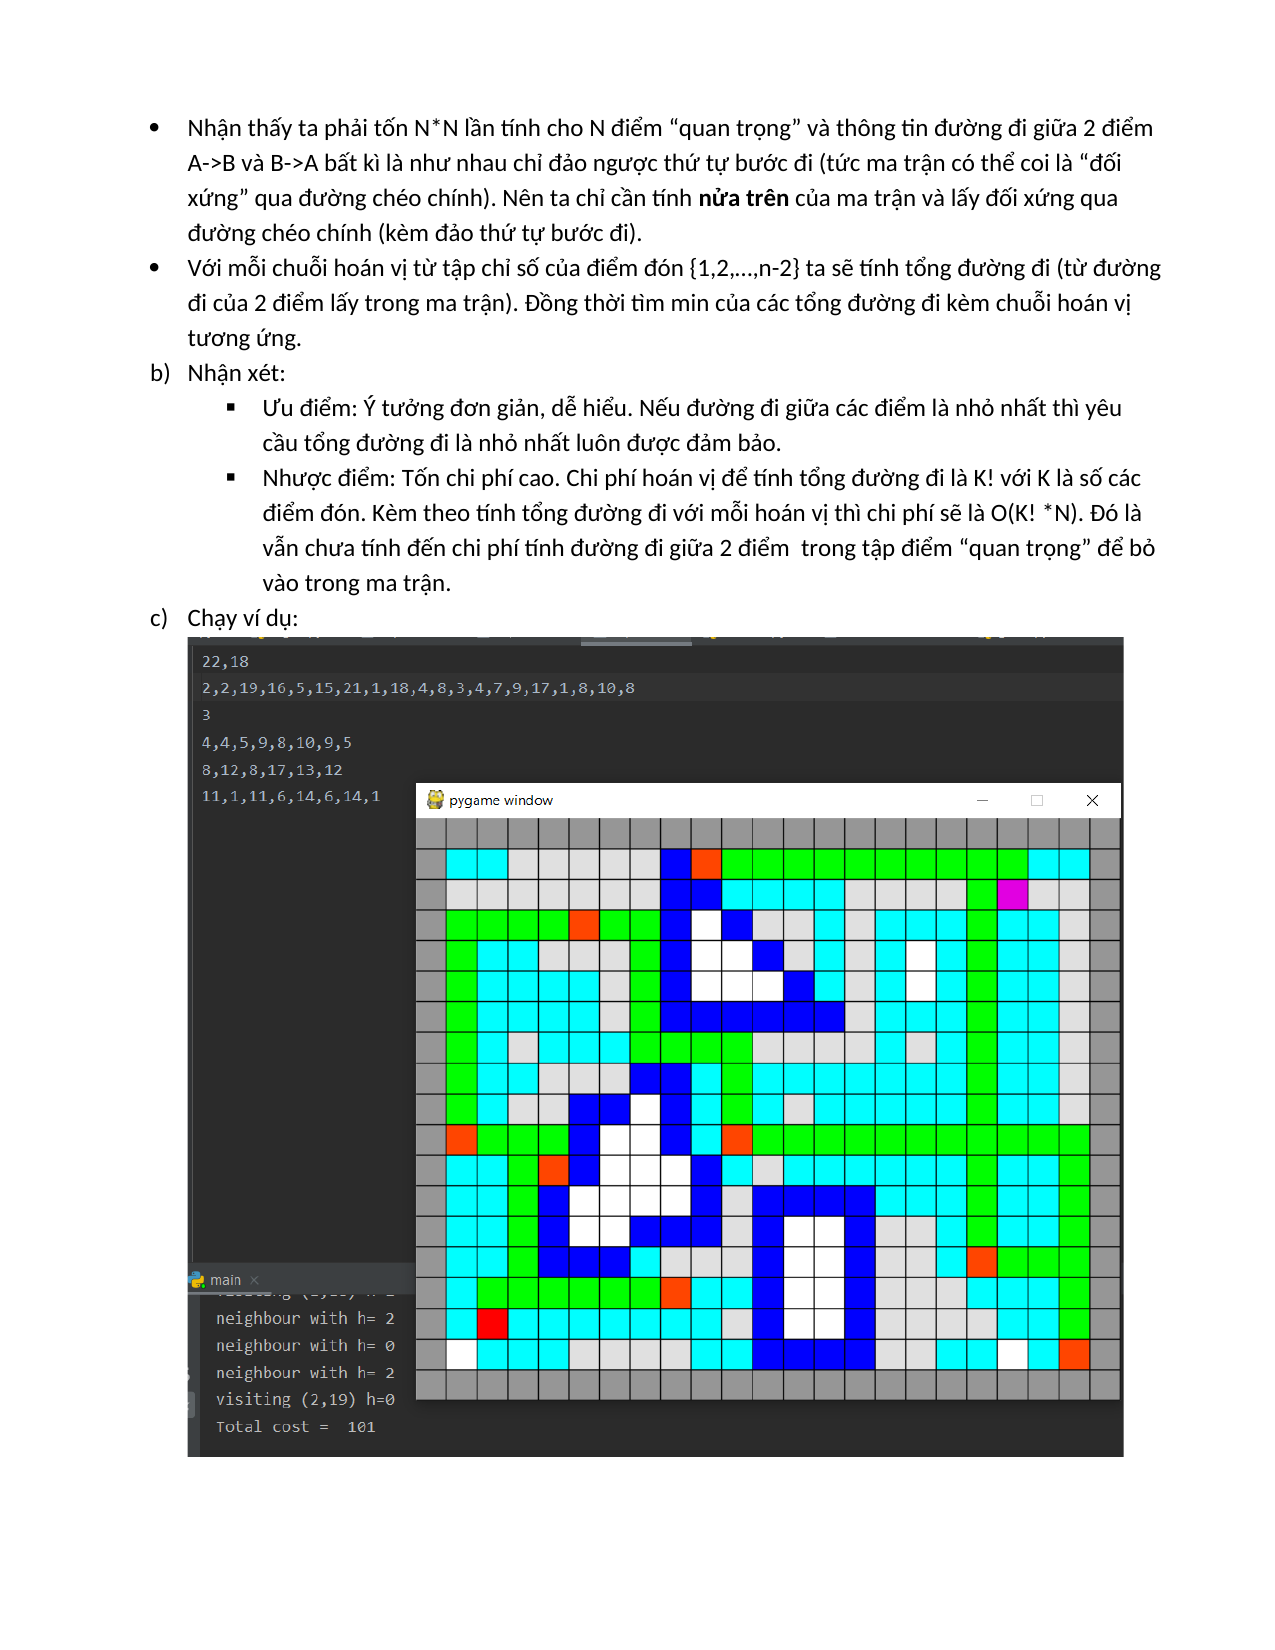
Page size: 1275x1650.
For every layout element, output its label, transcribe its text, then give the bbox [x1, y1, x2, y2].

list Nhận thấy ta phải tốn N*N lần tính cho N điểm “quan trọng” và thông tin đường đi giữa 2 điểm A->B và B->A bất kì là như nhau chỉ đảo ngược thứ tự bước đi (tức ma trận có thể coi là “đối xứng” qua đường chéo chính). Nên ta chỉ cần tính nửa trên của ma trận và lấy đối xứng qua đường chéo chính (kèm đảo thứ tự bước đi). [150, 112, 1162, 248]
list Với mỗi chuỗi hoán vị từ tập chỉ số của điểm đón {1,2,…,n-2} ta sẽ tính tổng đường đi (từ đường đi của 2 điểm lấy trong ma trận). Đồng thời tìm min của các tổng đường đi kèm chuỗi hoán vị tương ứng. [150, 252, 1162, 353]
list Chạy ví dụ: [150, 602, 1162, 633]
picture [187, 637, 1124, 1457]
list Ưu điểm: Ý tưởng đơn giản, dễ hiểu. Nếu đường đi giữa các điểm là nhỏ nhất thì yêu cầu tổng đường đi là nhỏ nhất luôn được đảm bảo. [225, 392, 1162, 458]
list Nhận xét: [150, 357, 1162, 388]
list Nhược điểm: Tốn chi phí cao. Chi phí hoán vị để tính tổng đường đi là K! với K là số các điểm đón. Kèm theo tính tổng đường đi với mỗi hoán vị thì chi phí sẽ là O(K! *N). Đó là vẫn chưa tính đến chi phí tính đường đi giữa 2 điểm trong tập điểm “quan trọng” để bỏ vào trong ma trận. [225, 462, 1162, 598]
